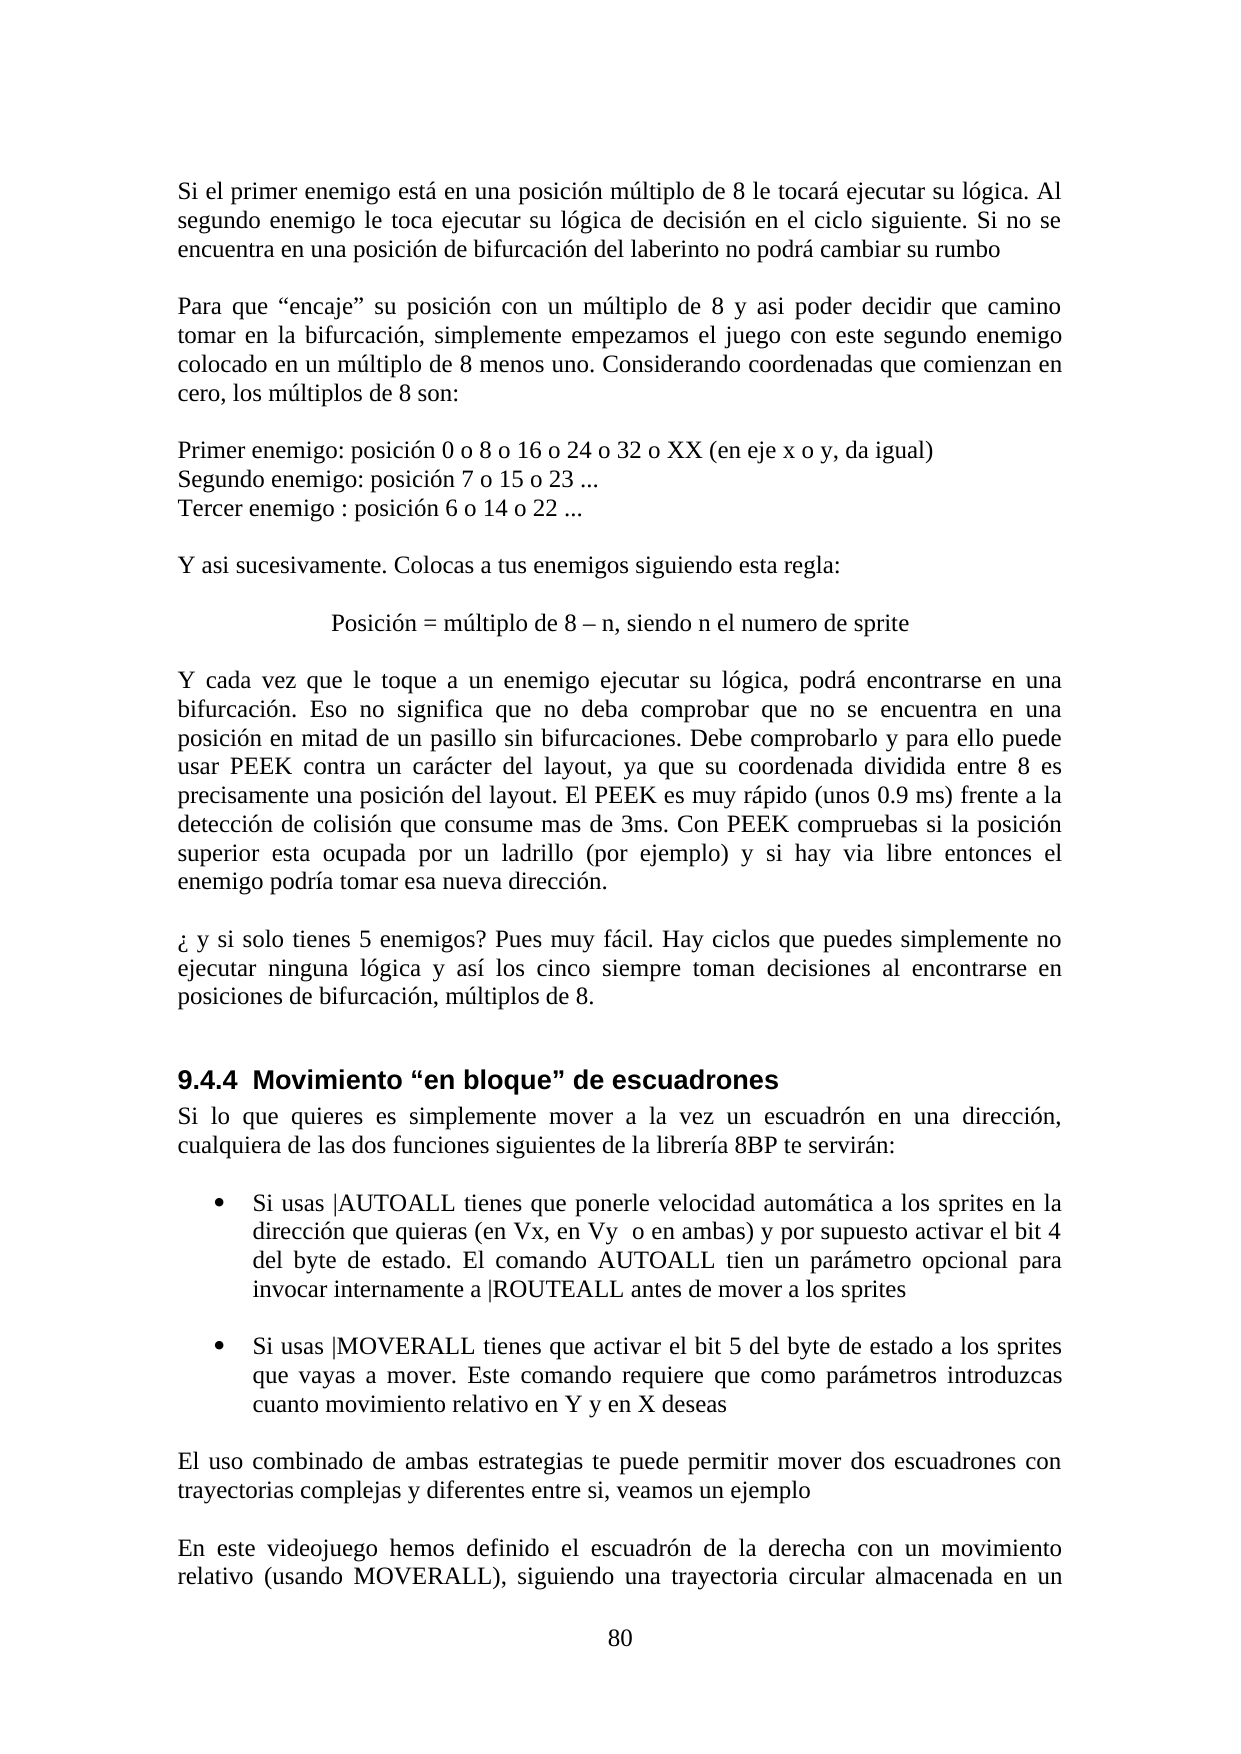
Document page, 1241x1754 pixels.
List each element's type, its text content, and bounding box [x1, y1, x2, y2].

text ¿ y si solo tienes 5 enemigos? Pues muy fácil. Hay ciclos que puedes simplemente no ejecutar ninguna lógica y así los cinco siempre toman decisiones al encontrarse en posiciones de bifurcación, múltiplos de 8. [177, 924, 1063, 1010]
text El uso combinado de ambas estrategias te puede permitir mover dos escuadrones con trayectorias complejas y diferentes entre si, veamos un ejemplo [177, 1446, 1063, 1504]
text Para que “encaje” su posición con un múltiplo de 8 y asi poder decidir que camino tomar en la bifurcación, simplemente empezamos el juego con este segundo enemigo colocado en un múltiplo de 8 menos uno. Considerando coordenadas que comienzan en cero, los múltiplos de 8 son: [177, 291, 1063, 406]
text Primer enemigo: posición 0 o 8 o 16 o 24 o 32 o XX (en eje x o y, da igual) [177, 435, 1063, 464]
text Si lo que quieres es simplemente mover a la vez un escuadrón en una dirección, cualquiera de las dos funciones siguientes de la librería 8BP te servirán: [177, 1101, 1063, 1159]
text Tercer enemigo : posición 6 o 14 o 22 ... [177, 493, 1063, 521]
text Si el primer enemigo está en una posición múltiplo de 8 le tocará ejecutar su lógica. Al segundo enemigo le toca ejecutar su lógica de decisión en el ciclo siguiente. Si no se encuentra en una posición de bifurcación del laberinto no podrá cambiar su rumbo [177, 176, 1063, 263]
list Si usas |AUTOALL tienes que ponerle velocidad automática a los sprites en la dirección que quieras (en Vx, en Vy o en ambas) y por supuesto activar el bit 4 del byte de estado. El comando AUTOALL tien un parámetro opcional para invocar internamente a |ROUTEALL antes de mover a los sprites [215, 1188, 1063, 1303]
text Y cada vez que le toque a un enemigo ejecutar su lógica, podrá encontrarse en una bifurcación. Eso no significa que no deba comprobar que no se encuentra en una posición en mitad de un pasillo sin bifurcaciones. Debe comprobarlo y para ello puede usar PEEK contra un carácter del layout, ya que su coordenada dividida entre 8 es precisamente una posición del layout. El PEEK es muy rápido (unos 0.9 ms) frente a la detección de colisión que consume mas de 3ms. Con PEEK compruebas si la posición superior esta ocupada por un ladrillo (por ejemplo) y si hay via libre entonces el enemigo podría tomar esa nueva dirección. [177, 665, 1063, 895]
text Posición = múltiplo de 8 – n, siendo n el numero de sprite [177, 608, 1063, 636]
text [177, 1533, 1063, 1590]
text Segundo enemigo: posición 7 o 15 o 23 ... [177, 464, 1063, 493]
text Y asi sucesivamente. Colocas a tus enemigos siguiendo esta regla: [177, 550, 1063, 579]
subtitle Movimiento “en bloque” de escuadrones [177, 1064, 1063, 1095]
list Si usas |MOVERALL tienes que activar el bit 5 del byte de estado a los sprites que vayas a mover. Este comando requiere que como parámetros introduzcas cuanto movimiento relativo en Y y en X deseas [215, 1331, 1063, 1418]
